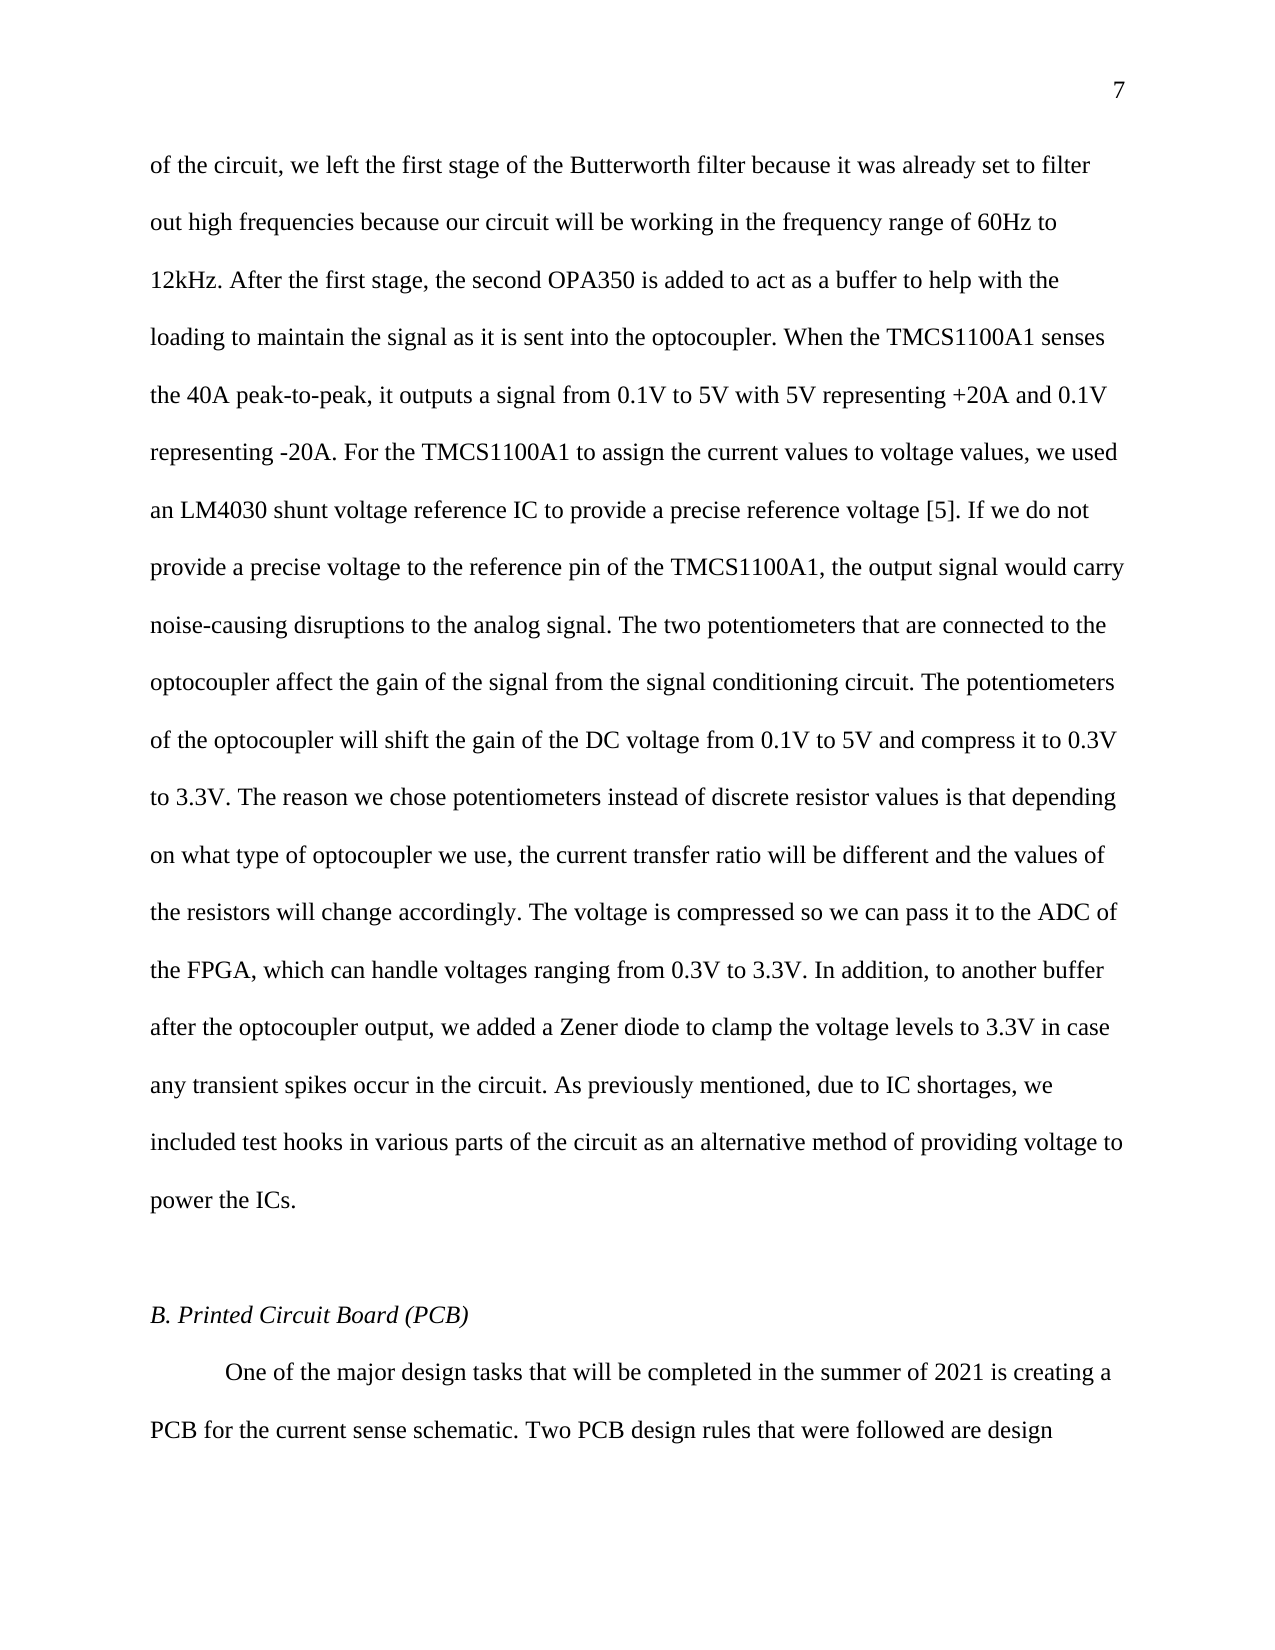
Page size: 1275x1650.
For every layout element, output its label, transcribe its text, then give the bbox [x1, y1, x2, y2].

subtitle B. Printed Circuit Board (PCB) [150, 1300, 1125, 1329]
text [150, 1357, 1125, 1444]
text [150, 150, 1125, 1214]
